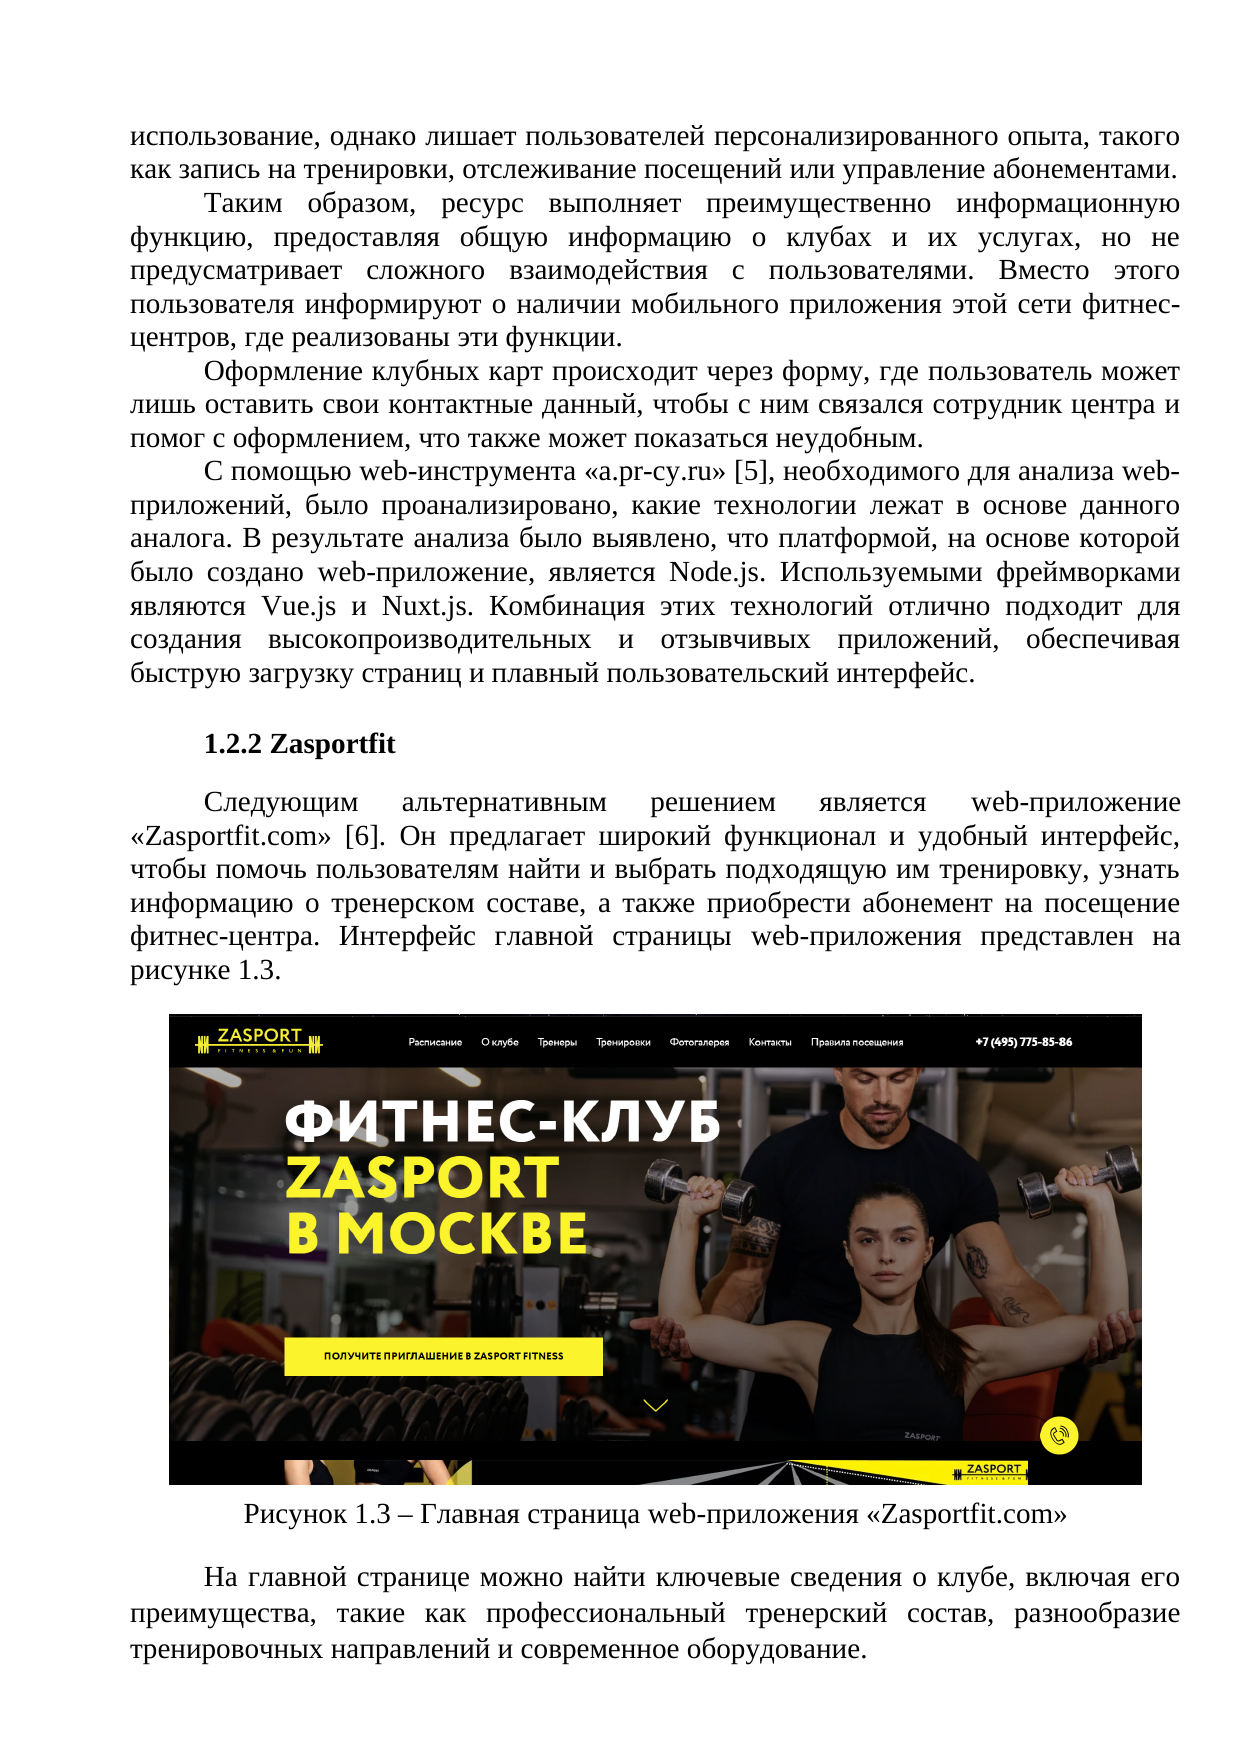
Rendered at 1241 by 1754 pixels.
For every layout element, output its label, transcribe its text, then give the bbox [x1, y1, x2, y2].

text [130, 118, 1181, 185]
text Оформление клубных карт происходит через форму, где пользователь может лишь оставить свои контактные данный, чтобы с ним связался сотрудник центра и помог с оформлением, что также может показаться неудобным. [130, 353, 1181, 453]
picture [169, 1014, 1142, 1485]
text На главной странице можно найти ключевые сведения о клубе, включая его преимущества, такие как профессиональный тренерский состав, разнообразие тренировочных направлений и современное оборудование. [130, 1559, 1181, 1665]
text 1.2.2 Zasportfit [130, 726, 1181, 759]
text Следующим альтернативным решением является web-приложение «Zasportfit.com» [6]. Он предлагает широкий функционал и удобный интерфейс, чтобы помочь пользователям найти и выбрать подходящую им тренировку, узнать информацию о тренерском составе, а также приобрести абонемент на посещение фитнес-центра. Интерфейс главной страницы web-приложения представлен на рисунке 1.3. [130, 784, 1181, 986]
text С помощью web-инструмента «a.pr-cy.ru» [5], необходимого для анализа web-приложений, было проанализировано, какие технологии лежат в основе данного аналога. В результате анализа было выявлено, что платформой, на основе которой было создано web-приложение, является Node.js. Используемыми фреймворками являются Vue.js и Nuxt.js. Комбинация этих технологий отлично подходит для создания высокопроизводительных и отзывчивых приложений, обеспечивая быструю загрузку страниц и плавный пользовательский интерфейс. [130, 453, 1181, 688]
text Таким образом, ресурс выполняет преимущественно информационную функцию, предоставляя общую информацию о клубах и их услугах, но не предусматривает сложного взаимодействия с пользователями. Вместо этого пользователя информируют о наличии мобильного приложения этой сети фитнес-центров, где реализованы эти функции. [130, 185, 1181, 353]
text Рисунок 1.3 – Главная страница web-приложения «Zasportfit.com» [130, 1497, 1181, 1530]
